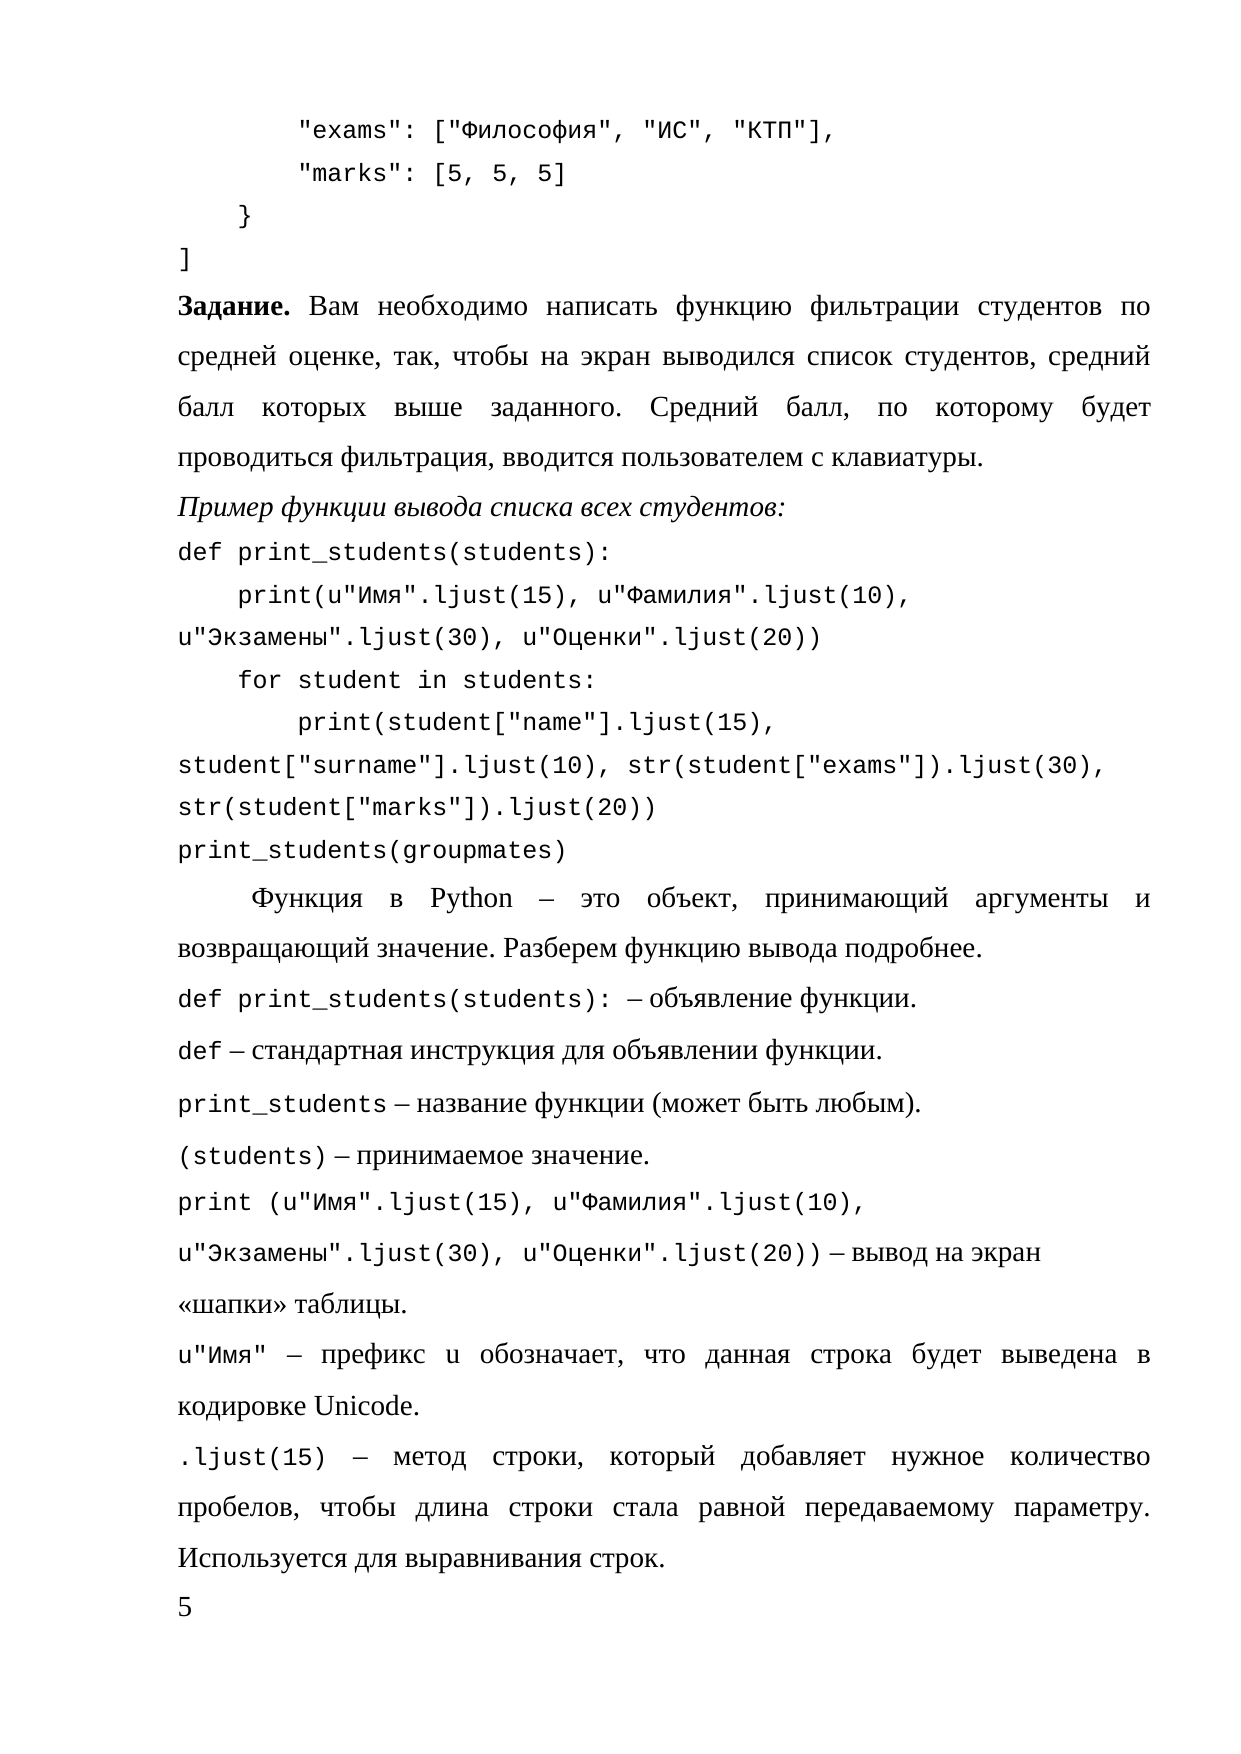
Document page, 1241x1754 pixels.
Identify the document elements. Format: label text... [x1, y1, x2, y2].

text def print_students(students): – объявление функции. [177, 980, 1152, 1015]
text print_students(groupmates) [177, 837, 1152, 866]
text .ljust(15) – метод строки, который добавляет нужное количество пробелов, чтобы длина строки стала равной передаваемому параметру. Используется для выравнивания строк. [177, 1438, 1152, 1573]
text def print_students(students): [177, 540, 1152, 568]
text } [177, 203, 1152, 231]
text "exams": ["Философия", "ИС", "КТП"], [177, 118, 1152, 146]
text for student in students: [177, 667, 1152, 696]
text Пример функции вывода списка всех студентов: [177, 489, 1152, 523]
text print_students – название функции (может быть любым). [177, 1085, 1152, 1119]
text print(u"Имя".ljust(15), u"Фамилия".ljust(10), u"Экзамены".ljust(30), u"Оценки".ljust(20)) [177, 582, 1152, 653]
text "marks": [5, 5, 5] [177, 161, 1152, 189]
text def – стандартная инструкция для объявлении функции. [177, 1032, 1152, 1067]
text Функция в Python – это объект, принимающий аргументы и возвращающий значение. Разберем функцию вывода подробнее. [177, 880, 1152, 963]
text print (u"Имя".ljust(15), u"Фамилия".ljust(10), u"Экзамены".ljust(30), u"Оценки".ljust(20)) – вывод на экран «шапки» таблицы. [177, 1189, 1152, 1319]
text print(student["name"].ljust(15), student["surname"].ljust(10), str(student["exams"]).ljust(30), str(student["marks"]).ljust(20)) [177, 710, 1152, 823]
text u"Имя" – префикс u обозначает, что данная строка будет выведена в кодировке Unicode. [177, 1336, 1152, 1421]
text ] [177, 246, 1152, 274]
text Задание. Вам необходимо написать функцию фильтрации студентов по средней оценке, так, чтобы на экран выводился список студентов, средний балл которых выше заданного. Средний балл, по которому будет проводиться фильтрация, вводится пользователем с клавиатуры. [177, 288, 1152, 473]
text (students) – принимаемое значение. [177, 1137, 1152, 1172]
